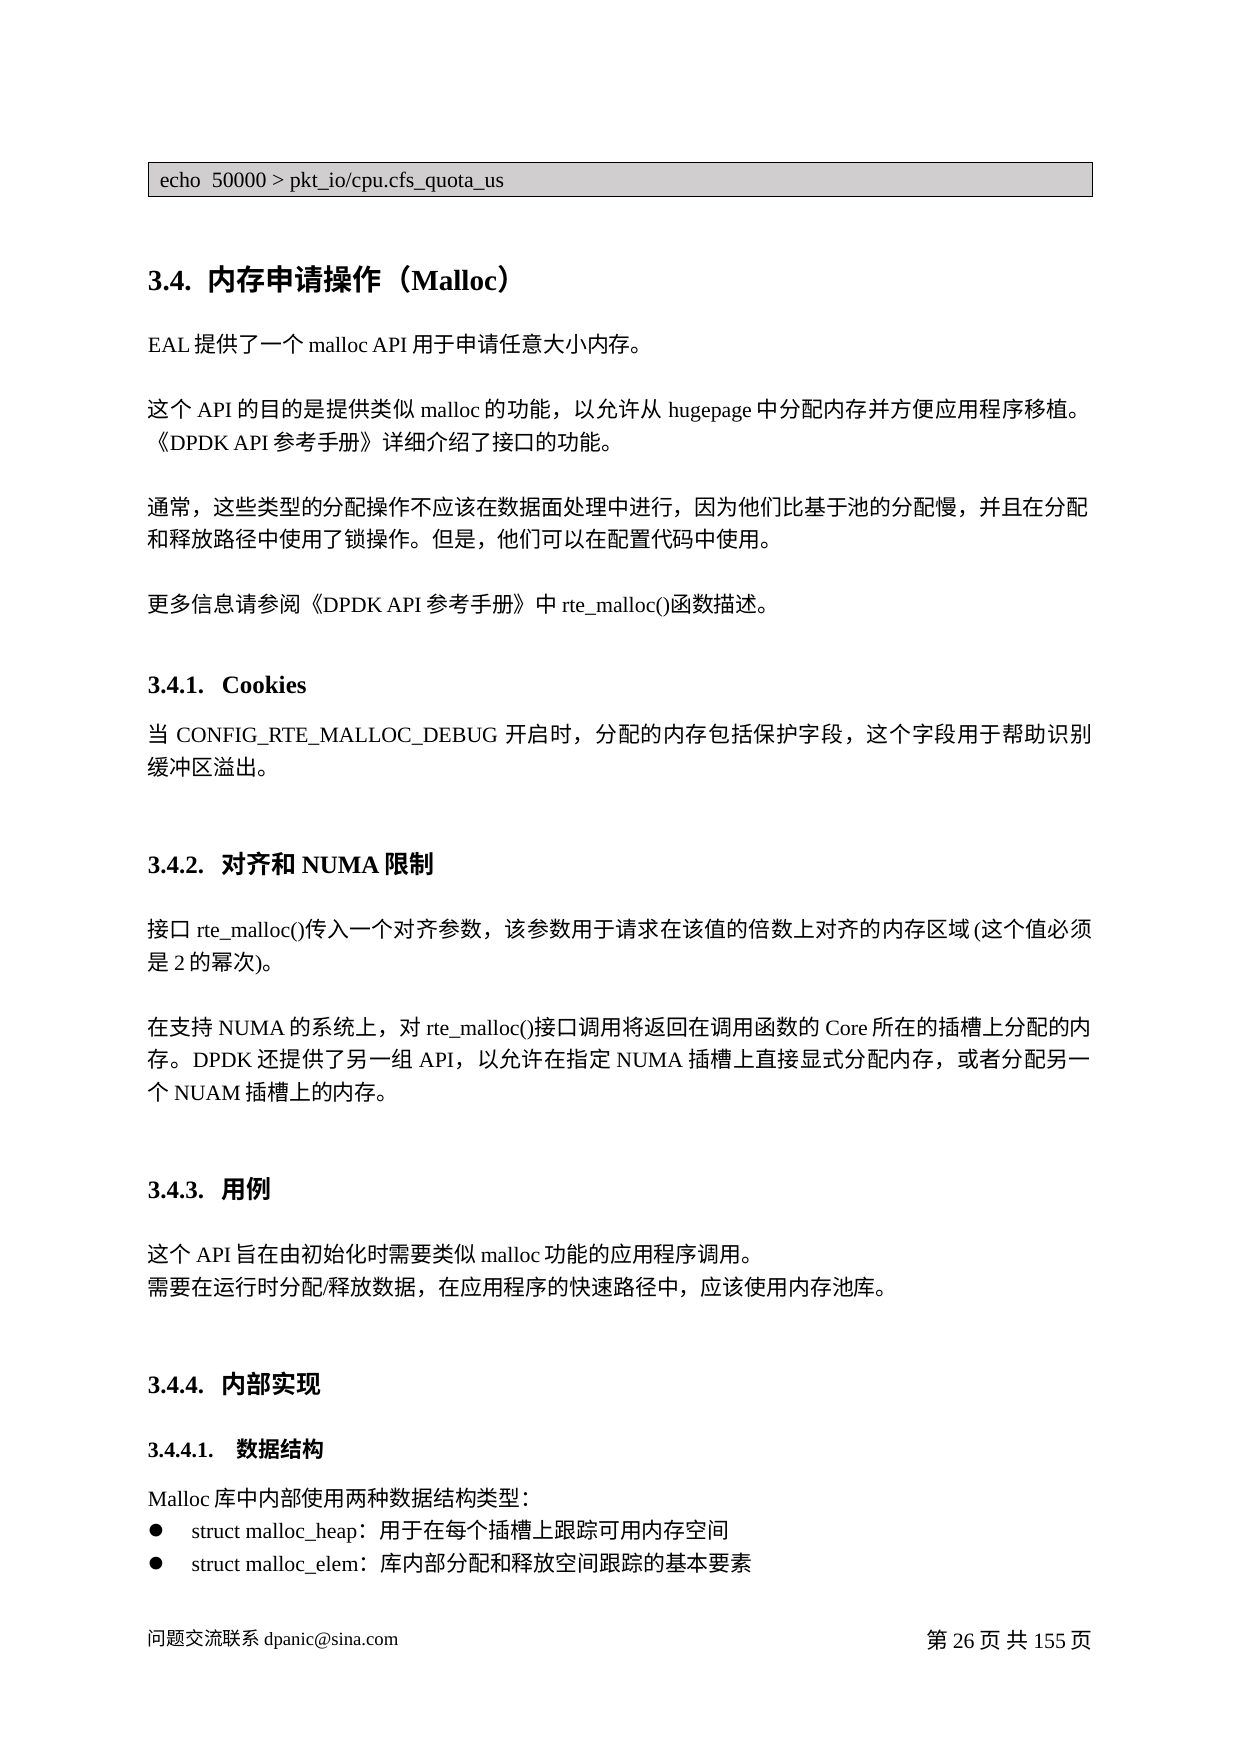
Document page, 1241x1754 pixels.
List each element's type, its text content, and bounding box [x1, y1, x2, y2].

subtitle Cookies [148, 668, 1092, 700]
list struct malloc_heap：用于在每个插槽上跟踪可用内存空间 [148, 1513, 1092, 1545]
subtitle 用例 [148, 1155, 1092, 1220]
text 当 CONFIG_RTE_MALLOC_DEBUG 开启时，分配的内存包括保护字段，这个字段用于帮助识别缓冲区溢出。 [148, 717, 1092, 782]
subtitle 内部实现 [148, 1350, 1092, 1415]
text EAL提供了一个malloc API用于申请任意大小内存。 [148, 327, 1092, 359]
text Malloc库中内部使用两种数据结构类型： [148, 1480, 1092, 1513]
text 这个API的目的是提供类似malloc的功能，以允许从hugepage中分配内存并方便应用程序移植。 《DPDK API参考手册》详细介绍了接口的功能。 [148, 392, 1092, 457]
text 在支持NUMA的系统上，对rte_malloc()接口调用将返回在调用函数的Core所在的插槽上分配的内存。DPDK还提供了另一组API，以允许在指定NUMA插槽上直接显式分配内存，或者分配另一个NUAM插槽上的内存。 [148, 1009, 1092, 1107]
text 更多信息请参阅《DPDK API参考手册》中rte_malloc()函数描述。 [148, 587, 1092, 619]
text 这个API旨在由初始化时需要类似malloc功能的应用程序调用。 [148, 1237, 1092, 1269]
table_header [149, 163, 1092, 196]
text 通常，这些类型的分配操作不应该在数据面处理中进行，因为他们比基于池的分配慢，并且在分配和释放路径中使用了锁操作。但是，他们可以在配置代码中使用。 [148, 489, 1092, 554]
subtitle 对齐和NUMA限制 [148, 830, 1092, 895]
subtitle 内存申请操作（Malloc） [148, 245, 1092, 310]
text 接口rte_malloc()传入一个对齐参数，该参数用于请求在该值的倍数上对齐的内存区域(这个值必须是2的幂次)。 [148, 912, 1092, 977]
list struct malloc_elem：库内部分配和释放空间跟踪的基本要素 [148, 1545, 1092, 1578]
text 需要在运行时分配/释放数据，在应用程序的快速路径中，应该使用内存池库。 [148, 1269, 1092, 1302]
subtitle 数据结构 [148, 1432, 1092, 1464]
